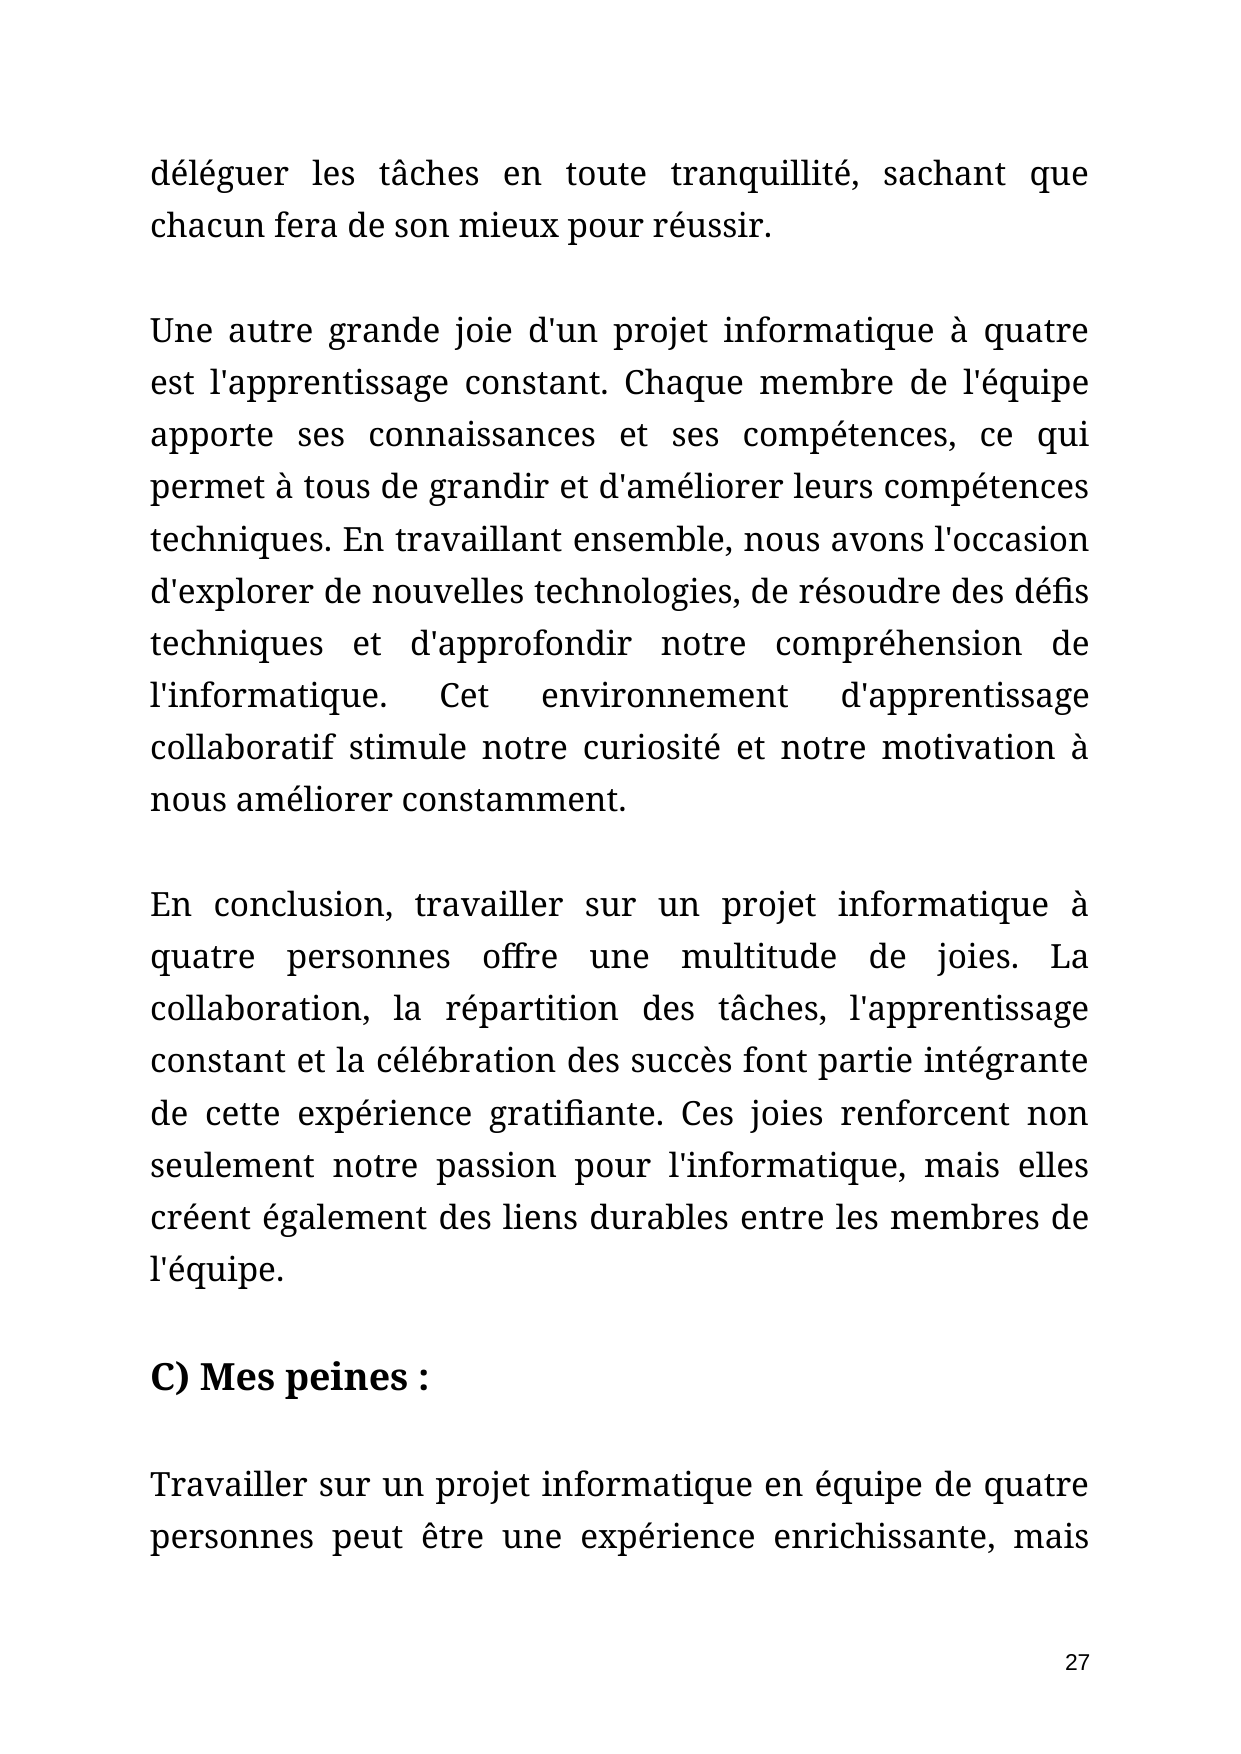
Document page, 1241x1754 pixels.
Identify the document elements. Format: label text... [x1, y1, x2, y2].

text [150, 1461, 1090, 1559]
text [150, 150, 1090, 248]
text Une autre grande joie d'un projet informatique à quatre est l'apprentissage constant. Chaque membre de l'équipe apporte ses connaissances et ses compétences, ce qui permet à tous de grandir et d'améliorer leurs compétences techniques. En travaillant ensemble, nous avons l'occasion d'explorer de nouvelles technologies, de résoudre des défis techniques et d'approfondir notre compréhension de l'informatique. Cet environnement d'apprentissage collaboratif stimule notre curiosité et notre motivation à nous améliorer constamment. [150, 307, 1090, 822]
text En conclusion, travailler sur un projet informatique à quatre personnes offre une multitude de joies. La collaboration, la répartition des tâches, l'apprentissage constant et la célébration des succès font partie intégrante de cette expérience gratifiante. Ces joies renforcent non seulement notre passion pour l'informatique, mais elles créent également des liens durables entre les membres de l'équipe. [150, 881, 1090, 1291]
text C) Mes peines : [150, 1350, 1090, 1401]
